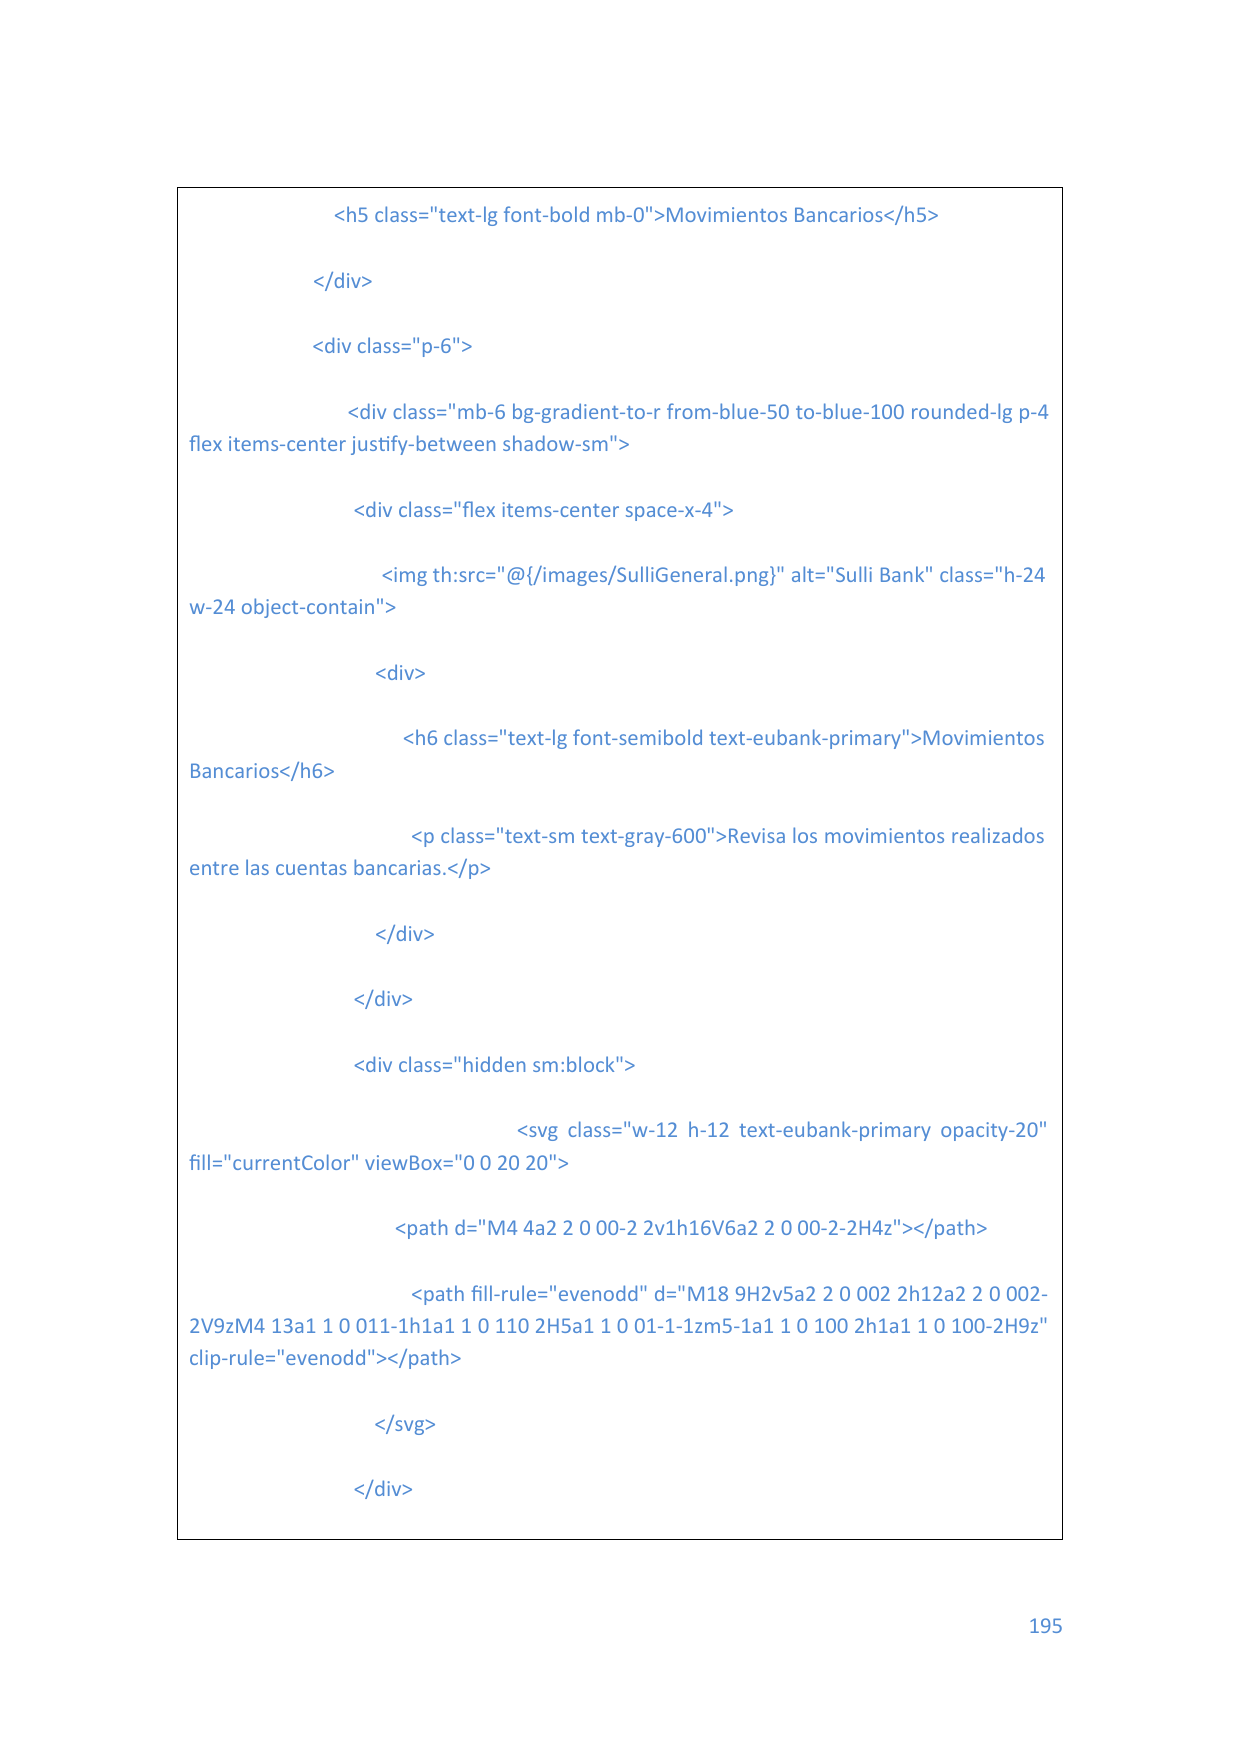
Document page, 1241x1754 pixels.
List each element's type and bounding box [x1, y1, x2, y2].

table_header [178, 188, 1062, 1539]
